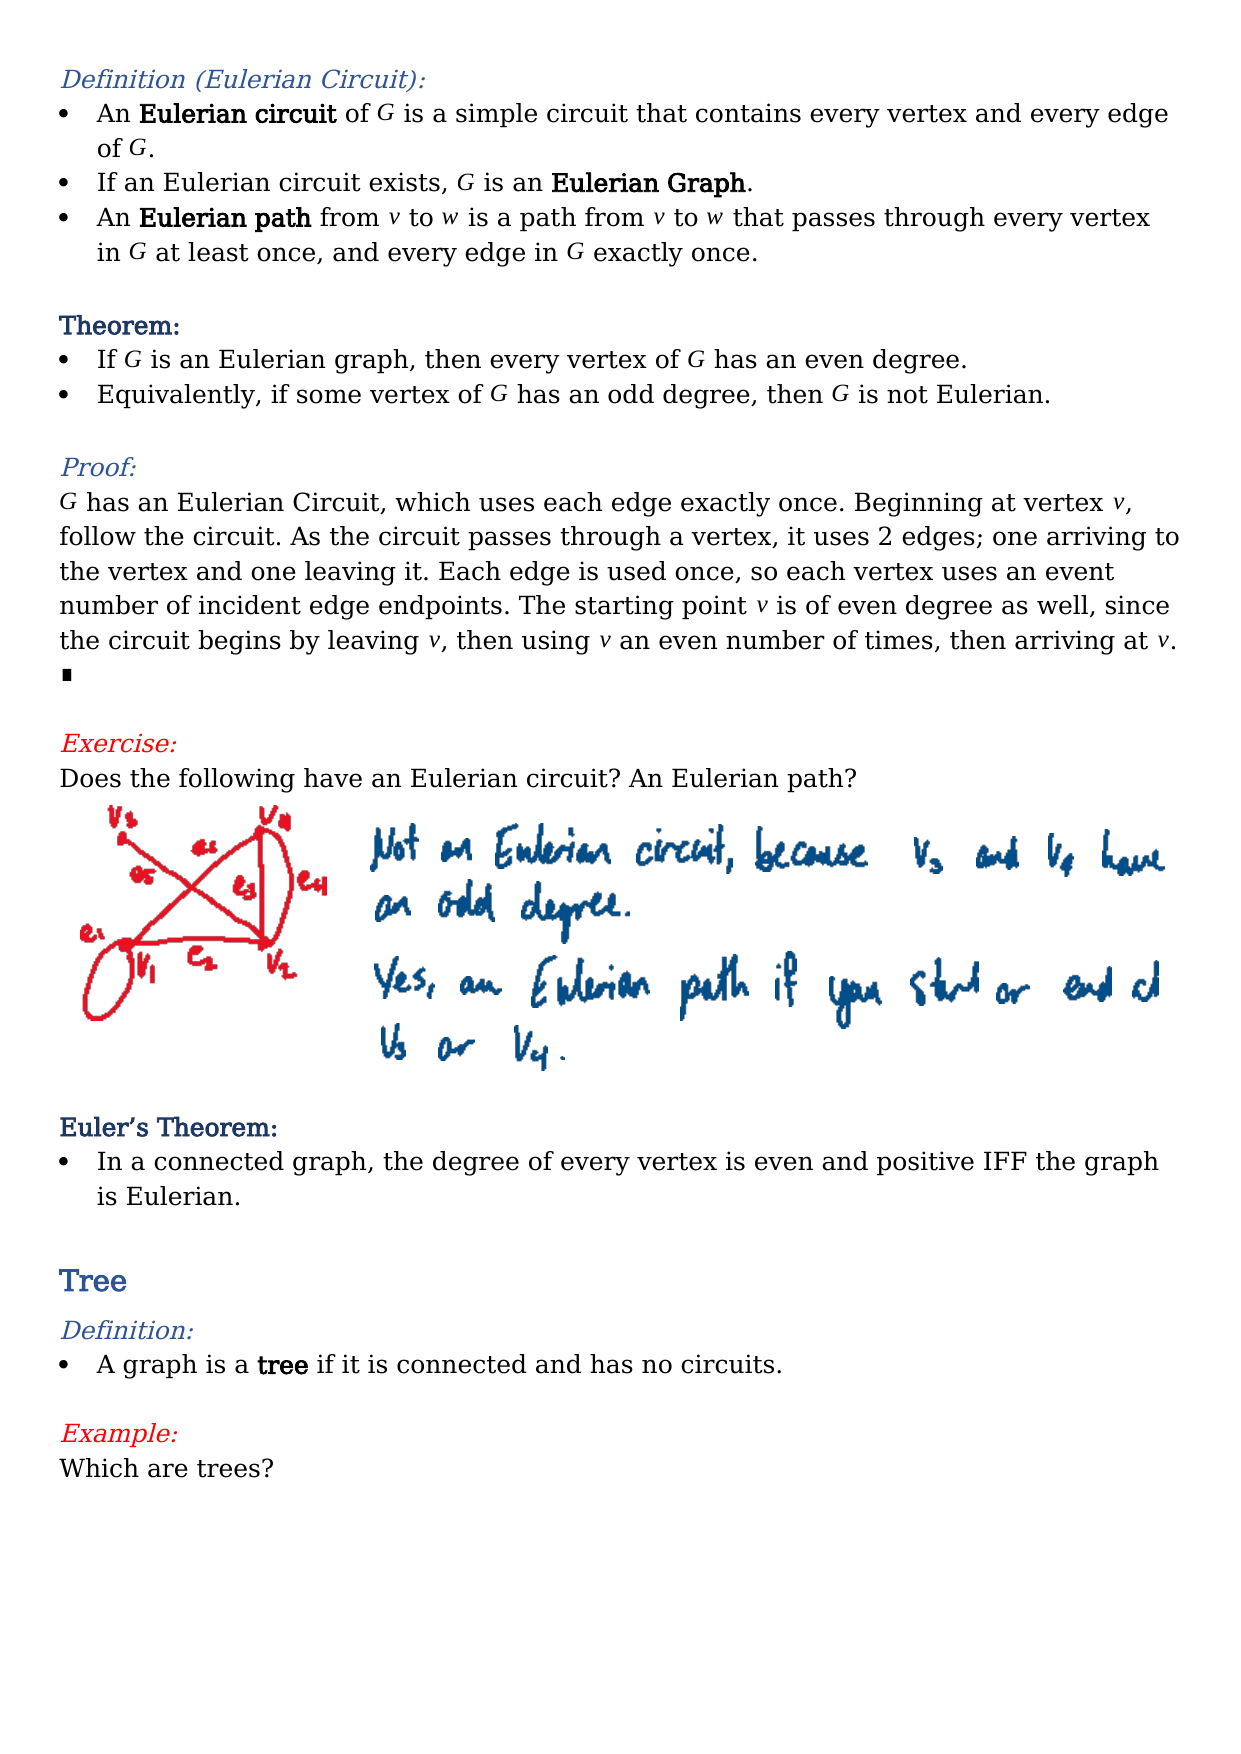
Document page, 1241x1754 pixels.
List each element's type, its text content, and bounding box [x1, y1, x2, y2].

picture [80, 805, 327, 1021]
picture [976, 836, 1019, 870]
picture [1102, 829, 1165, 876]
picture [755, 826, 868, 872]
picture [914, 837, 943, 874]
list Which are trees? [59, 1453, 1181, 1483]
picture [438, 879, 495, 922]
picture [521, 881, 630, 944]
subtitle Proof: [59, 452, 1181, 482]
picture [775, 951, 797, 1007]
picture [910, 957, 979, 1006]
picture [680, 954, 749, 1021]
list Does the following have an Eulerian circuit? An Eulerian path? [59, 762, 1181, 792]
list If an Eulerian circuit exists, is an Eulerian Graph. [59, 167, 1181, 197]
list If is an Eulerian graph, then every vertex of has an even degree. [59, 344, 1181, 374]
subtitle Euler’s Theorem: [59, 1111, 1181, 1141]
subtitle Definition (Eulerian Circuit): [59, 63, 1181, 93]
picture [1063, 966, 1112, 1002]
text has an Eulerian Circuit, which uses each edge exactly once. Beginning at vertex , follow the circuit. As the circuit passes through a vertex, it uses 2 edges; one arriving to the vertex and one leaving it. Each edge is used once, so each vertex uses an event number of incident edge endpoints. The starting point is of even degree as well, since the circuit begins by leaving , then using an even number of times, then arriving at . [59, 486, 1181, 689]
list Example: [59, 1418, 1181, 1448]
list A graph is a tree if it is connected and has no circuits. [59, 1349, 1181, 1379]
picture [370, 823, 419, 872]
picture [531, 955, 650, 1008]
subtitle Tree [59, 1262, 1181, 1297]
picture [495, 823, 611, 869]
picture [460, 976, 502, 995]
list In a connected graph, the degree of every vertex is even and positive IFF the graph is Eulerian. [59, 1146, 1181, 1210]
picture [1132, 960, 1159, 1002]
picture [438, 1037, 475, 1061]
picture [441, 838, 472, 862]
subtitle Definition: [59, 1314, 1181, 1344]
picture [381, 1023, 406, 1060]
list Equivalently, if some vertex of has an odd degree, then is not Eulerian. [59, 378, 1181, 409]
picture [375, 895, 411, 922]
picture [996, 983, 1030, 1004]
picture [636, 824, 733, 874]
list An Eulerian path from to is a path from to that passes through every vertex in at least once, and every edge in exactly once. [59, 202, 1181, 266]
subtitle Theorem: [59, 309, 1181, 339]
picture [829, 976, 882, 1029]
picture [514, 1025, 548, 1071]
picture [374, 956, 435, 999]
list An Eulerian circuit of is a simple circuit that contains every vertex and every edge of . [59, 98, 1181, 162]
list Exercise: [59, 728, 1181, 758]
picture [1048, 833, 1074, 877]
